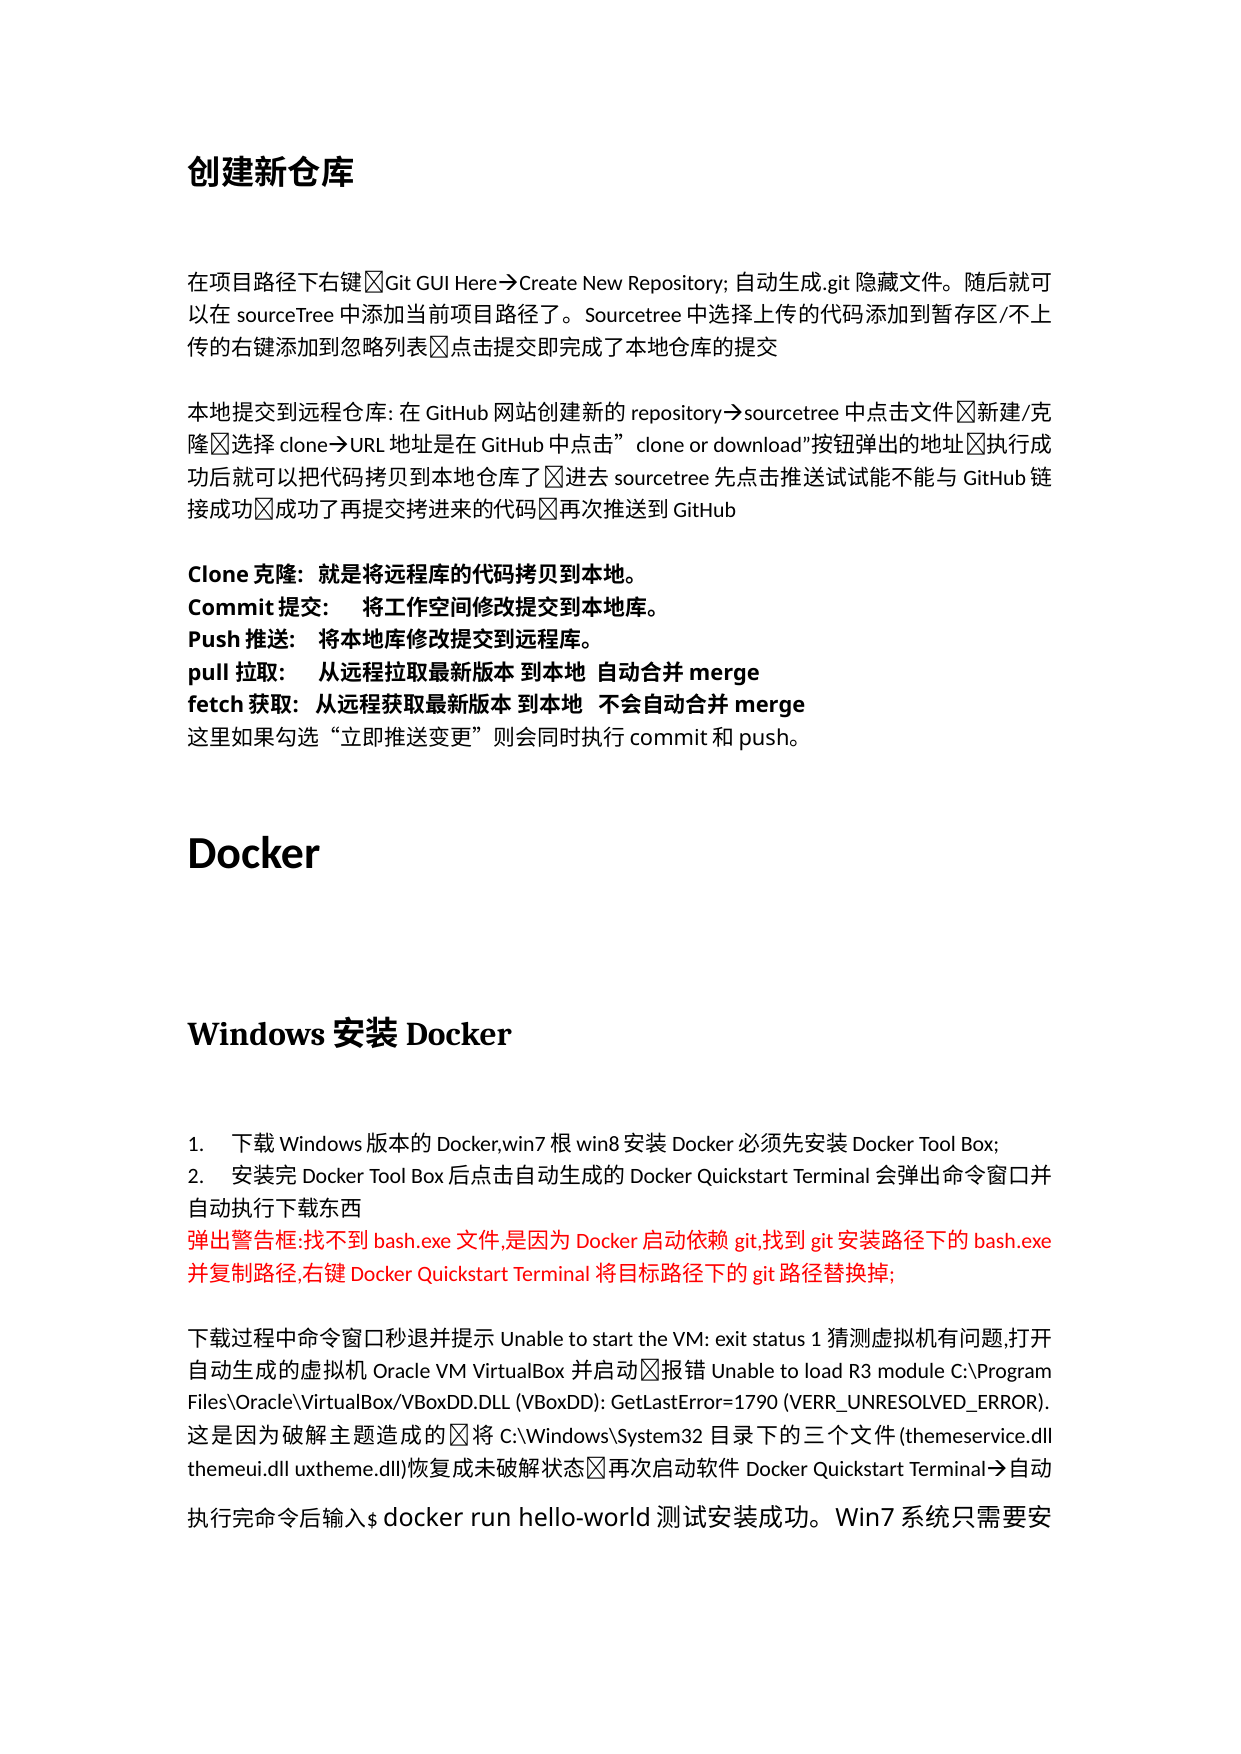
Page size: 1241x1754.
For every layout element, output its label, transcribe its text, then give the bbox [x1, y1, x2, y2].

text 这里如果勾选“立即推送变更”则会同时执行commit和push。 [187, 719, 1053, 752]
text Clone克隆: 就是将远程库的代码拷贝到本地。 [187, 557, 1053, 589]
text 在项目路径下右键Git GUI HereCreate New Repository; 自动生成.git 隐藏文件。随后就可以在sourceTree中添加当前项目路径了。Sourcetree中选择上传的代码添加到暂存区/不上传的右键添加到忽略列表点击提交即完成了本地仓库的提交 [187, 264, 1053, 362]
subtitle Docker [187, 820, 1053, 885]
subtitle Windows安装Docker [187, 998, 1053, 1063]
text pull 拉取: 从远程拉取最新版本 到本地 自动合并 merge [187, 654, 1053, 687]
text 下载过程中命令窗口秒退并提示Unable to start the VM: exit status 1 猜测虚拟机有问题,打开自动生成的虚拟机Oracle VM VirtualBox 并启动报错Unable to load R3 module C:\Program Files\Oracle\VirtualBox/VBoxDD.DLL (VBoxDD): GetLastError=1790 (VERR_UNRESOLVED_ERROR). [187, 1320, 1053, 1418]
text Push推送: 将本地库修改提交到远程库。 [187, 622, 1053, 654]
text Commit提交: 将工作空间修改提交到本地库。 [187, 589, 1053, 622]
subtitle 创建新仓库 [187, 137, 1053, 202]
text 本地提交到远程仓库: 在GitHub网站创建新的repositorysourcetree中点击文件新建/克隆选择cloneURL地址是在GitHub中点击”clone or download”按钮弹出的地址执行成功后就可以把代码拷贝到本地仓库了进去sourcetree先点击推送试试能不能与GitHub链接成功成功了再提交拷进来的代码再次推送到GitHub [187, 394, 1053, 524]
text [187, 1418, 1053, 1548]
text 弹出警告框:找不到bash.exe 文件,是因为Docker启动依赖git,找到git安装路径下的bash.exe并复制路径,右键Docker Quickstart Terminal 将目标路径下的git路径替换掉; [187, 1223, 1053, 1288]
text 2. 安装完Docker Tool Box后点击自动生成的Docker Quickstart Terminal 会弹出命令窗口并自动执行下载东西 [187, 1158, 1053, 1223]
text 1. 下载Windows版本的Docker,win7根win8安装Docker必须先安装Docker Tool Box; [187, 1125, 1053, 1158]
text fetch获取: 从远程获取最新版本 到本地 不会自动合并 merge [187, 687, 1053, 719]
